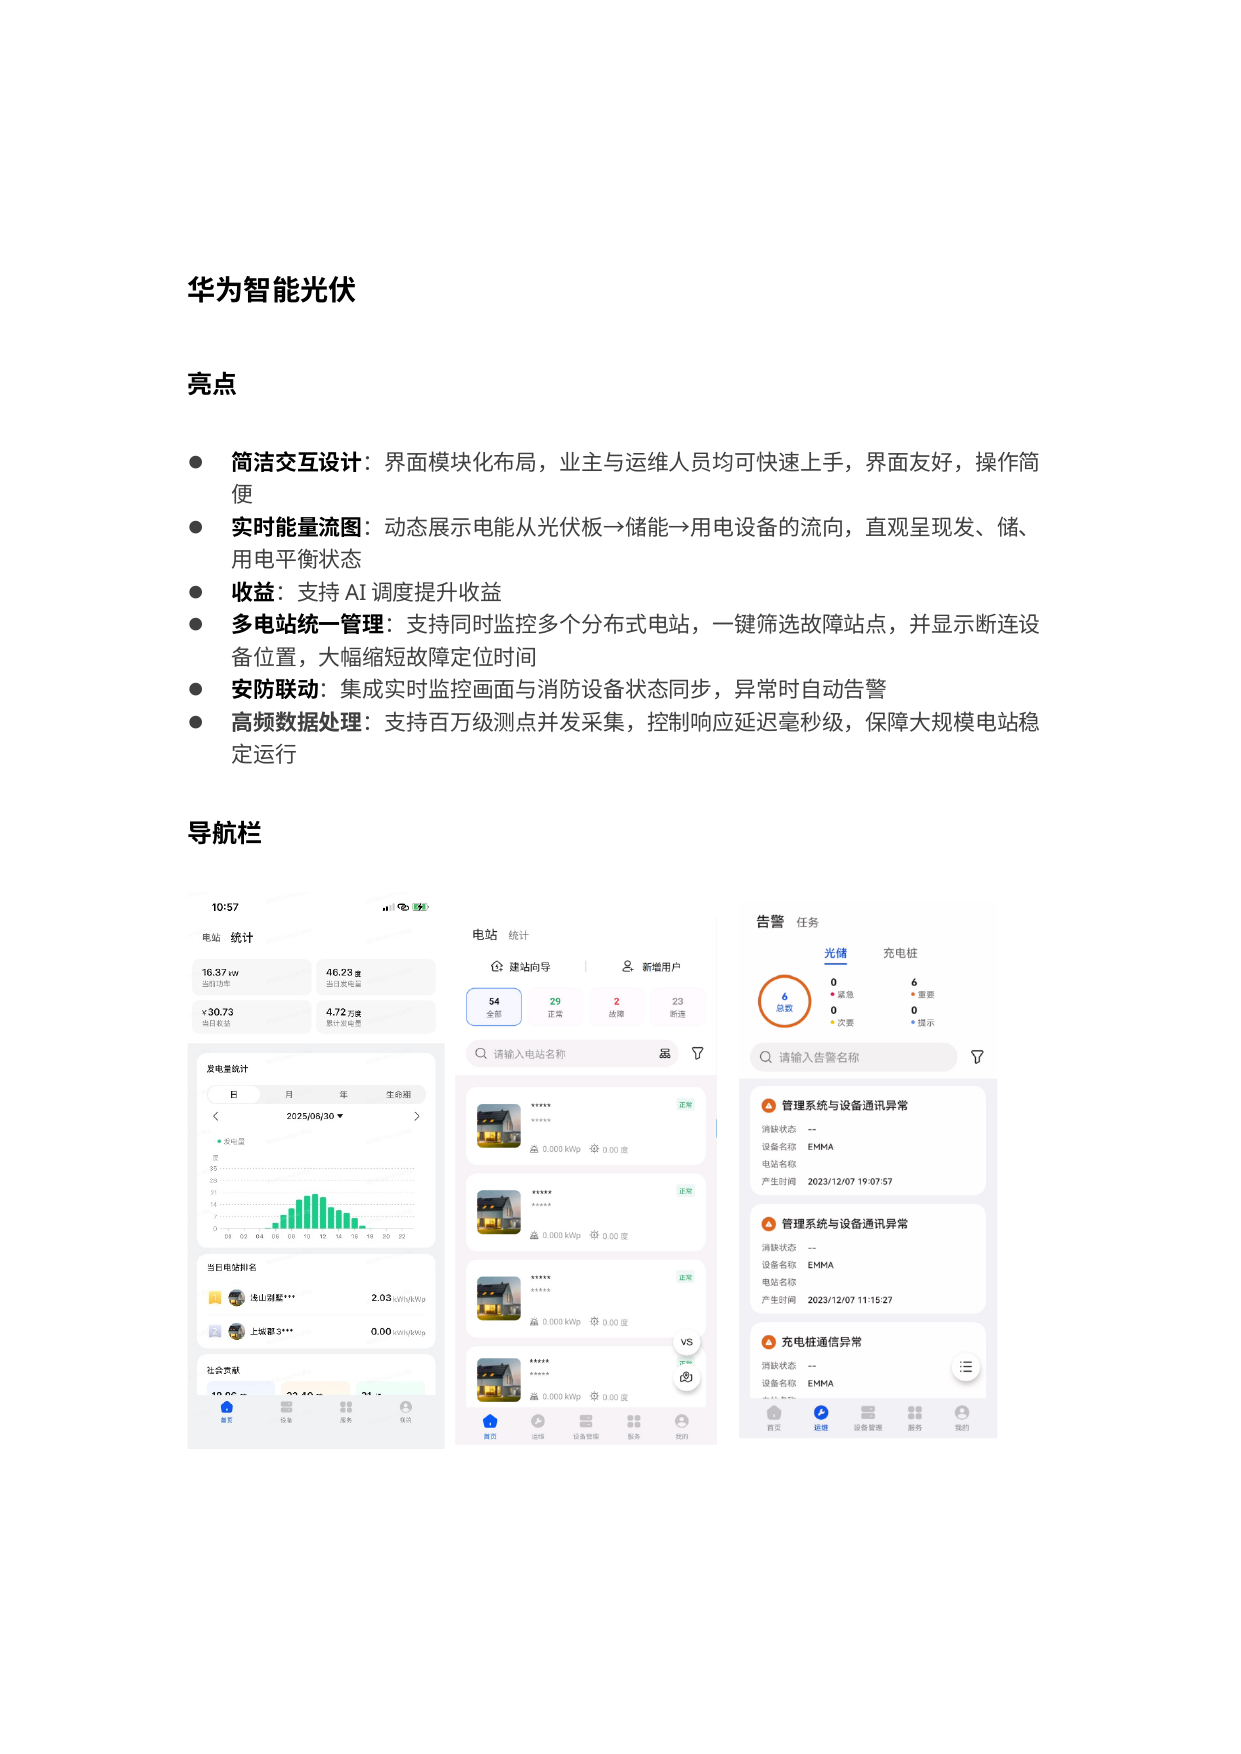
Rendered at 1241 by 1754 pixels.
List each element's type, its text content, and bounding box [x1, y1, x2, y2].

list 高频数据处理：支持百万级测点并发采集，控制响应延迟毫秒级，保障大规模电站稳定运行 [187, 704, 1053, 769]
picture [451, 915, 717, 1449]
list 简洁交互设计：界面模块化布局，业主与运维人员均可快速上手，界面友好，操作简便 [187, 444, 1053, 509]
list 实时能量流图：动态展示电能从光伏板→储能→用电设备的流向，直观呈现发、储、用电平衡状态 [187, 509, 1053, 574]
picture [187, 892, 445, 1449]
subtitle 亮点 [187, 350, 1053, 415]
picture [723, 897, 1013, 1449]
list 安防联动：集成实时监控画面与消防设备状态同步，异常时自动告警 [187, 672, 1053, 704]
list 收益：支持AI调度提升收益 [187, 574, 1053, 607]
list 多电站统一管理：支持同时监控多个分布式电站，一键筛选故障站点，并显示断连设备位置，大幅缩短故障定位时间 [187, 607, 1053, 672]
subtitle 导航栏 [187, 799, 1053, 864]
subtitle 华为智能光伏 [187, 256, 1053, 321]
